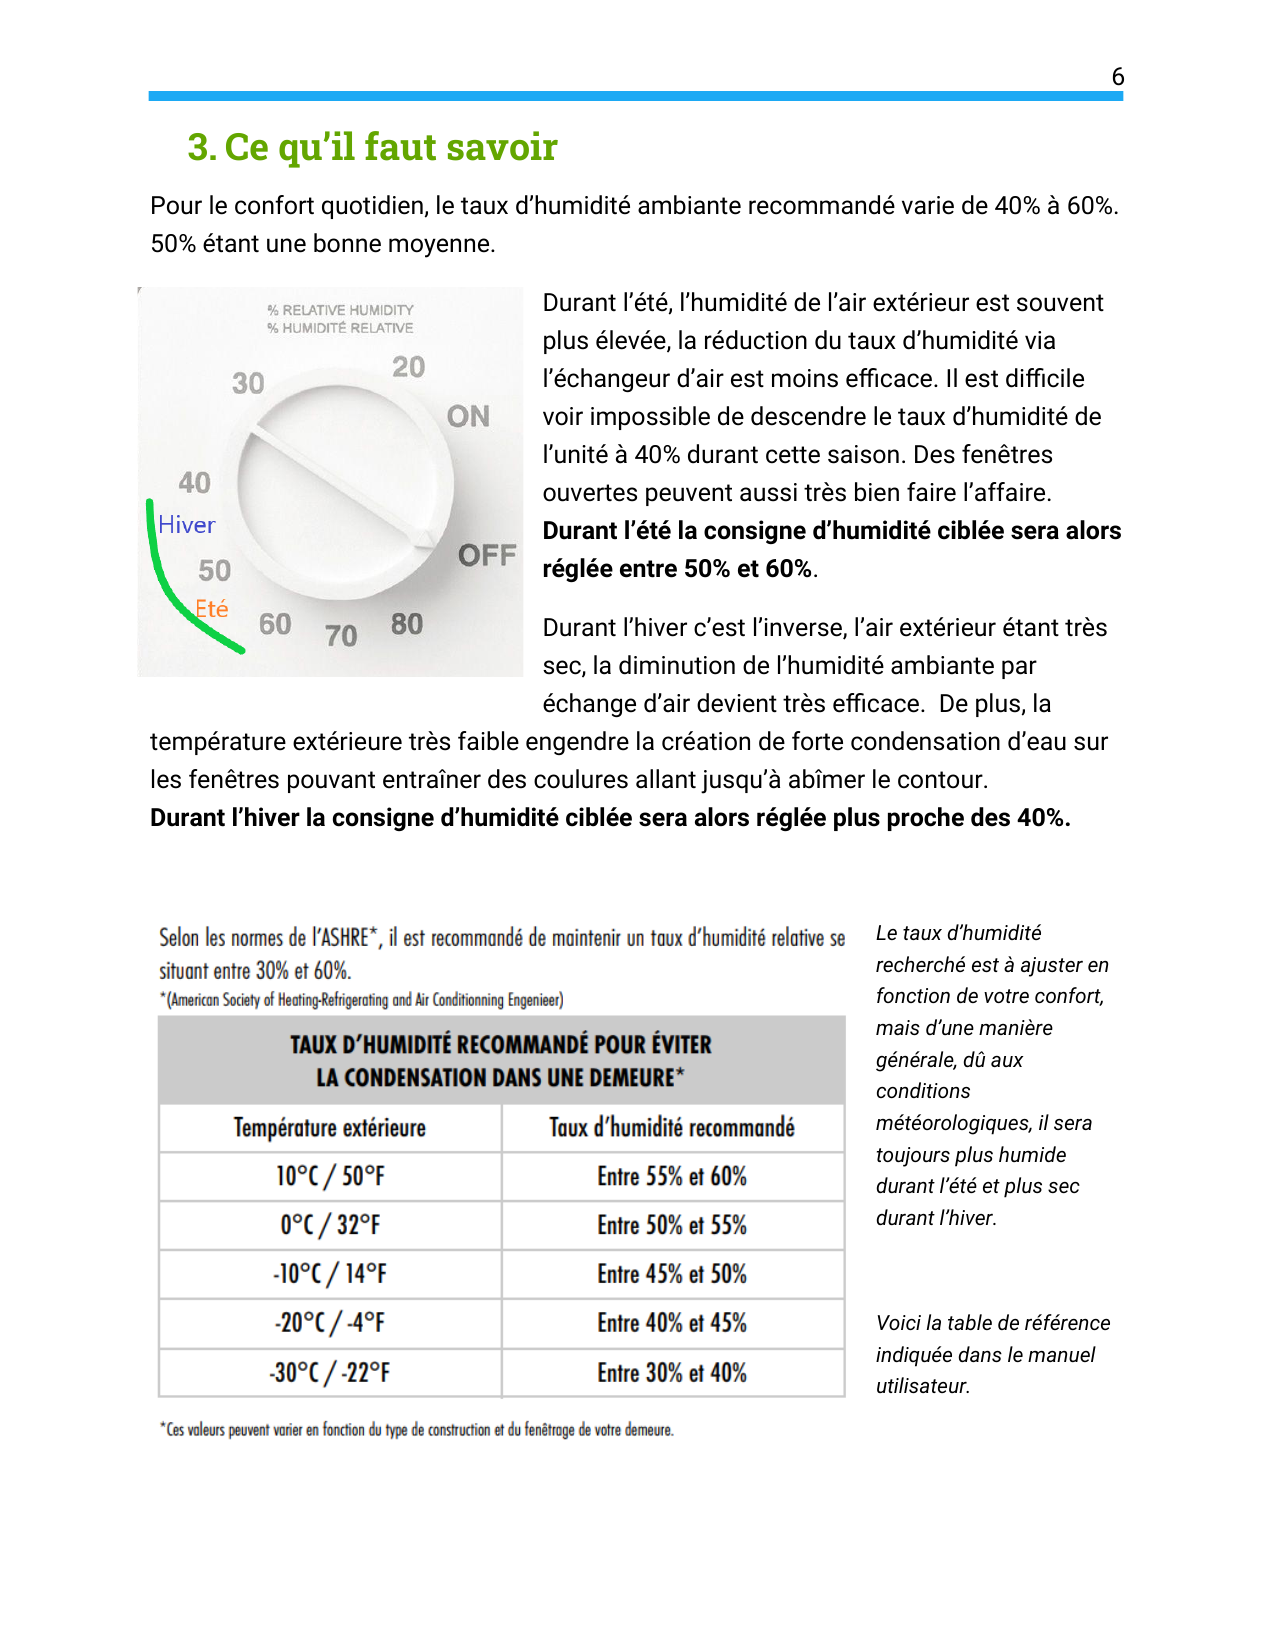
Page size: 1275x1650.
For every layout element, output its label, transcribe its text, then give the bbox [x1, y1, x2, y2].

text Voici la table de référence indiquée dans le manuel utilisateur. [857, 1311, 1125, 1399]
picture [153, 924, 857, 1443]
text Pour le confort quotidien, le taux d’humidité ambiante recommandé varie de 40% à 60%. 50% étant une bonne moyenne. [150, 191, 1125, 259]
subtitle Ce qu’il faut savoir [187, 121, 1125, 171]
picture [137, 287, 524, 677]
text Le taux d’humidité recherché est à ajuster en fonction de votre confort, mais d’une manière générale, dû aux conditions météorologiques, il sera toujours plus humide durant l’été et plus sec durant l’hiver. [150, 921, 1125, 1230]
text Durant l’été, l’humidité de l’air extérieur est souvent plus élevée, la réduction du taux d’humidité via l’échangeur d’air est moins efficace. Il est difficile voir impossible de descendre le taux d’humidité de l’unité à 40% durant cette saison. Des fenêtres ouvertes peuvent aussi très bien faire l’affaire. Durant l’été la consigne d’humidité ciblée sera alors réglée entre 50% et 60%. [524, 288, 1125, 584]
picture [148, 91, 1124, 101]
text Durant l’hiver c’est l’inverse, l’air extérieur étant très sec, la diminution de l’humidité ambiante par échange d’air devient très efficace. De plus, la température extérieure très faible engendre la création de forte condensation d’eau sur les fenêtres pouvant entraîner des coulures allant jusqu’à abîmer le contour. Durant l’hiver la consigne d’humidité ciblée sera alors réglée plus proche des 40%. [150, 613, 1125, 833]
